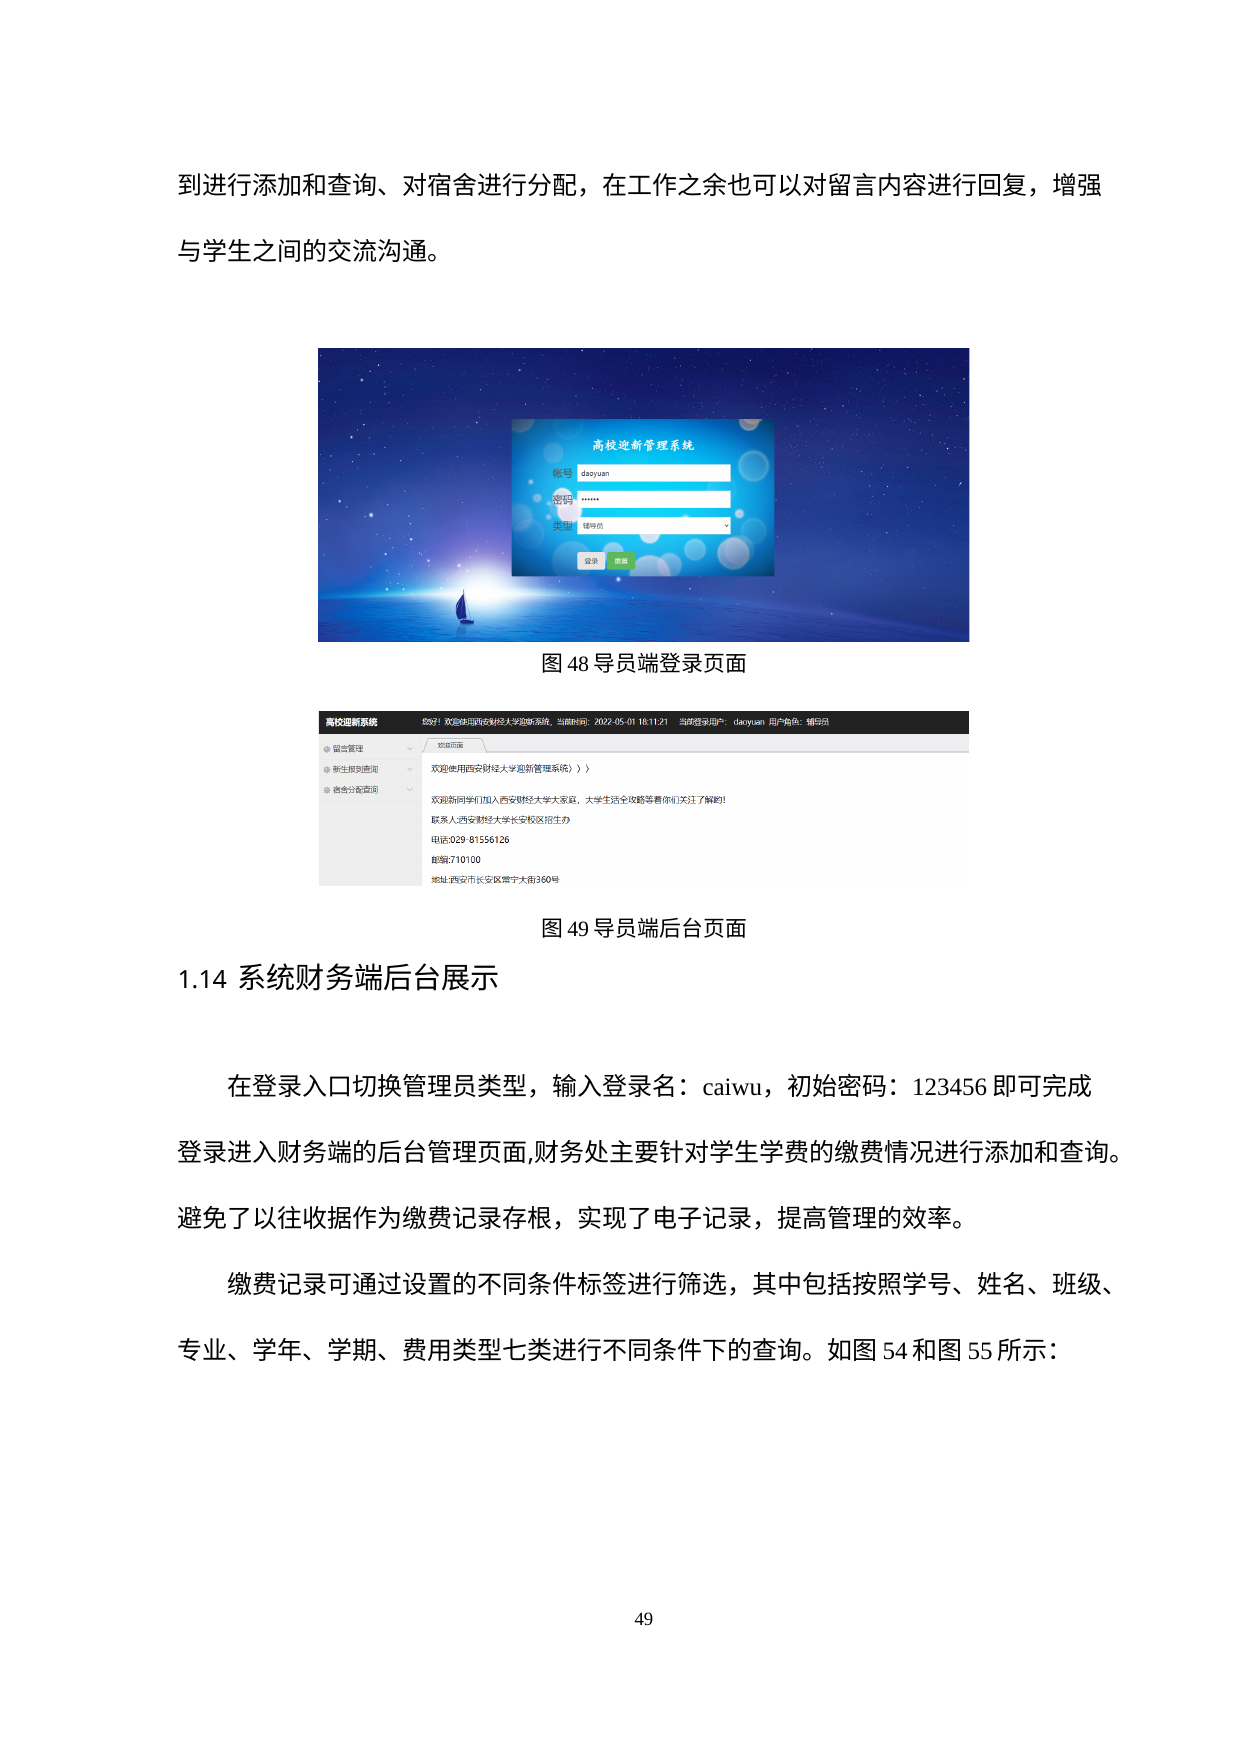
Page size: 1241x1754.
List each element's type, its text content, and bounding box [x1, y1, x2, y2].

text 缴费记录可通过设置的不同条件标签进行筛选，其中包括按照学号、姓名、班级、专业、学年、学期、费用类型七类进行不同条件下的查询。如图54和图55所示： [177, 1249, 1110, 1382]
text 图49 导员端后台页面 [177, 910, 1110, 943]
subtitle 系统财务端后台展示 [177, 943, 1110, 1009]
picture [318, 348, 970, 642]
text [177, 151, 1110, 283]
text 图48 导员端登录页面 [177, 646, 1110, 679]
text 在登录入口切换管理员类型，输入登录名：caiwu，初始密码：123456即可完成登录进入财务端的后台管理页面,财务处主要针对学生学费的缴费情况进行添加和查询。避免了以往收据作为缴费记录存根，实现了电子记录，提高管理的效率。 [177, 1051, 1110, 1249]
picture [318, 711, 969, 886]
